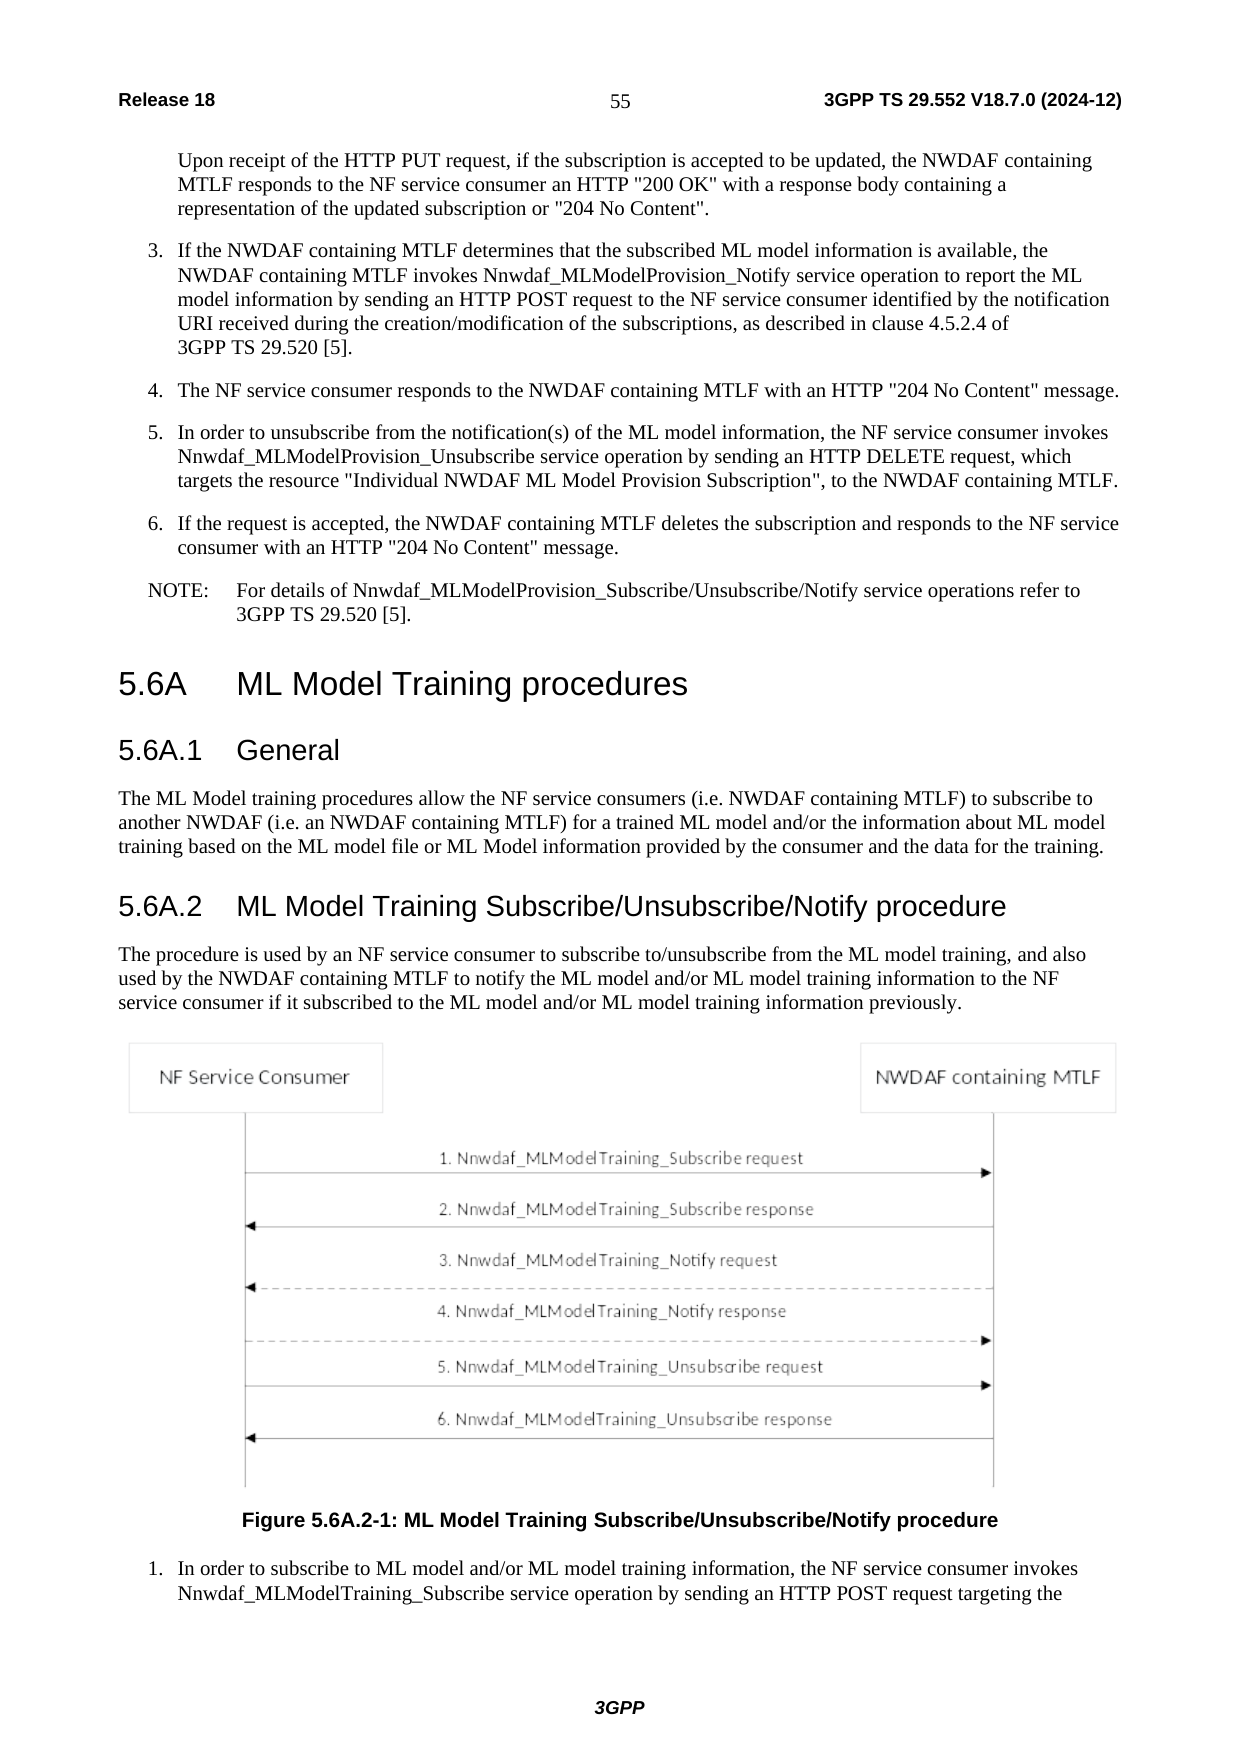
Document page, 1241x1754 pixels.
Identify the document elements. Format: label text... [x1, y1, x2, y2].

subtitle 5.6A.1 General [118, 733, 1122, 767]
text 6. If the request is accepted, the NWDAF containing MTLF deletes the subscription and responds to the NF service consumer with an HTTP "204 No Content" message. [148, 511, 1122, 559]
text NOTE: For details of Nnwdaf_MLModelProvision_Subscribe/Unsubscribe/Notify service operations refer to 3GPP TS 29.520 [5]. [148, 578, 1122, 626]
text 3. If the NWDAF containing MTLF determines that the subscribed ML model information is available, the NWDAF containing MTLF invokes Nnwdaf_MLModelProvision_Notify service operation to report the ML model information by sending an HTTP POST request to the NF service consumer identified by the notification URI received during the creation/modification of the subscriptions, as described in clause 4.5.2.4 of 3GPP TS 29.520 [5]. [148, 238, 1122, 359]
text The ML Model training procedures allow the NF service consumers (i.e. NWDAF containing MTLF) to subscribe to another NWDAF (i.e. an NWDAF containing MTLF) for a trained ML model and/or the information about ML model training based on the ML model file or ML Model information provided by the consumer and the data for the training. [118, 786, 1122, 858]
text 5. In order to unsubscribe from the notification(s) of the ML model information, the NF service consumer invokes Nnwdaf_MLModelProvision_Unsubscribe service operation by sending an HTTP DELETE request, which targets the resource "Individual NWDAF ML Model Provision Subscription", to the NWDAF containing MTLF. [148, 420, 1122, 492]
text 4. The NF service consumer responds to the NWDAF containing MTLF with an HTTP "204 No Content" message. [148, 377, 1122, 402]
text Upon receipt of the HTTP PUT request, if the subscription is accepted to be updated, the NWDAF containing MTLF responds to the NF service consumer an HTTP "200 OK" with a response body containing a representation of the updated subscription or "204 No Content". [148, 147, 1122, 220]
subtitle 5.6A ML Model Training procedures [118, 664, 1122, 702]
text The procedure is used by an NF service consumer to subscribe to/unsubscribe from the ML model training, and also used by the NWDAF containing MTLF to notify the ML model and/or ML model training information to the NF service consumer if it subscribed to the ML model and/or ML model training information previously. [118, 941, 1122, 1014]
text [148, 1556, 1122, 1604]
text Figure 5.6A.2-1: ML Model Training Subscribe/Unsubscribe/Notify procedure [118, 1507, 1122, 1531]
subtitle 5.6A.2 ML Model Training Subscribe/Unsubscribe/Notify procedure [118, 889, 1122, 923]
